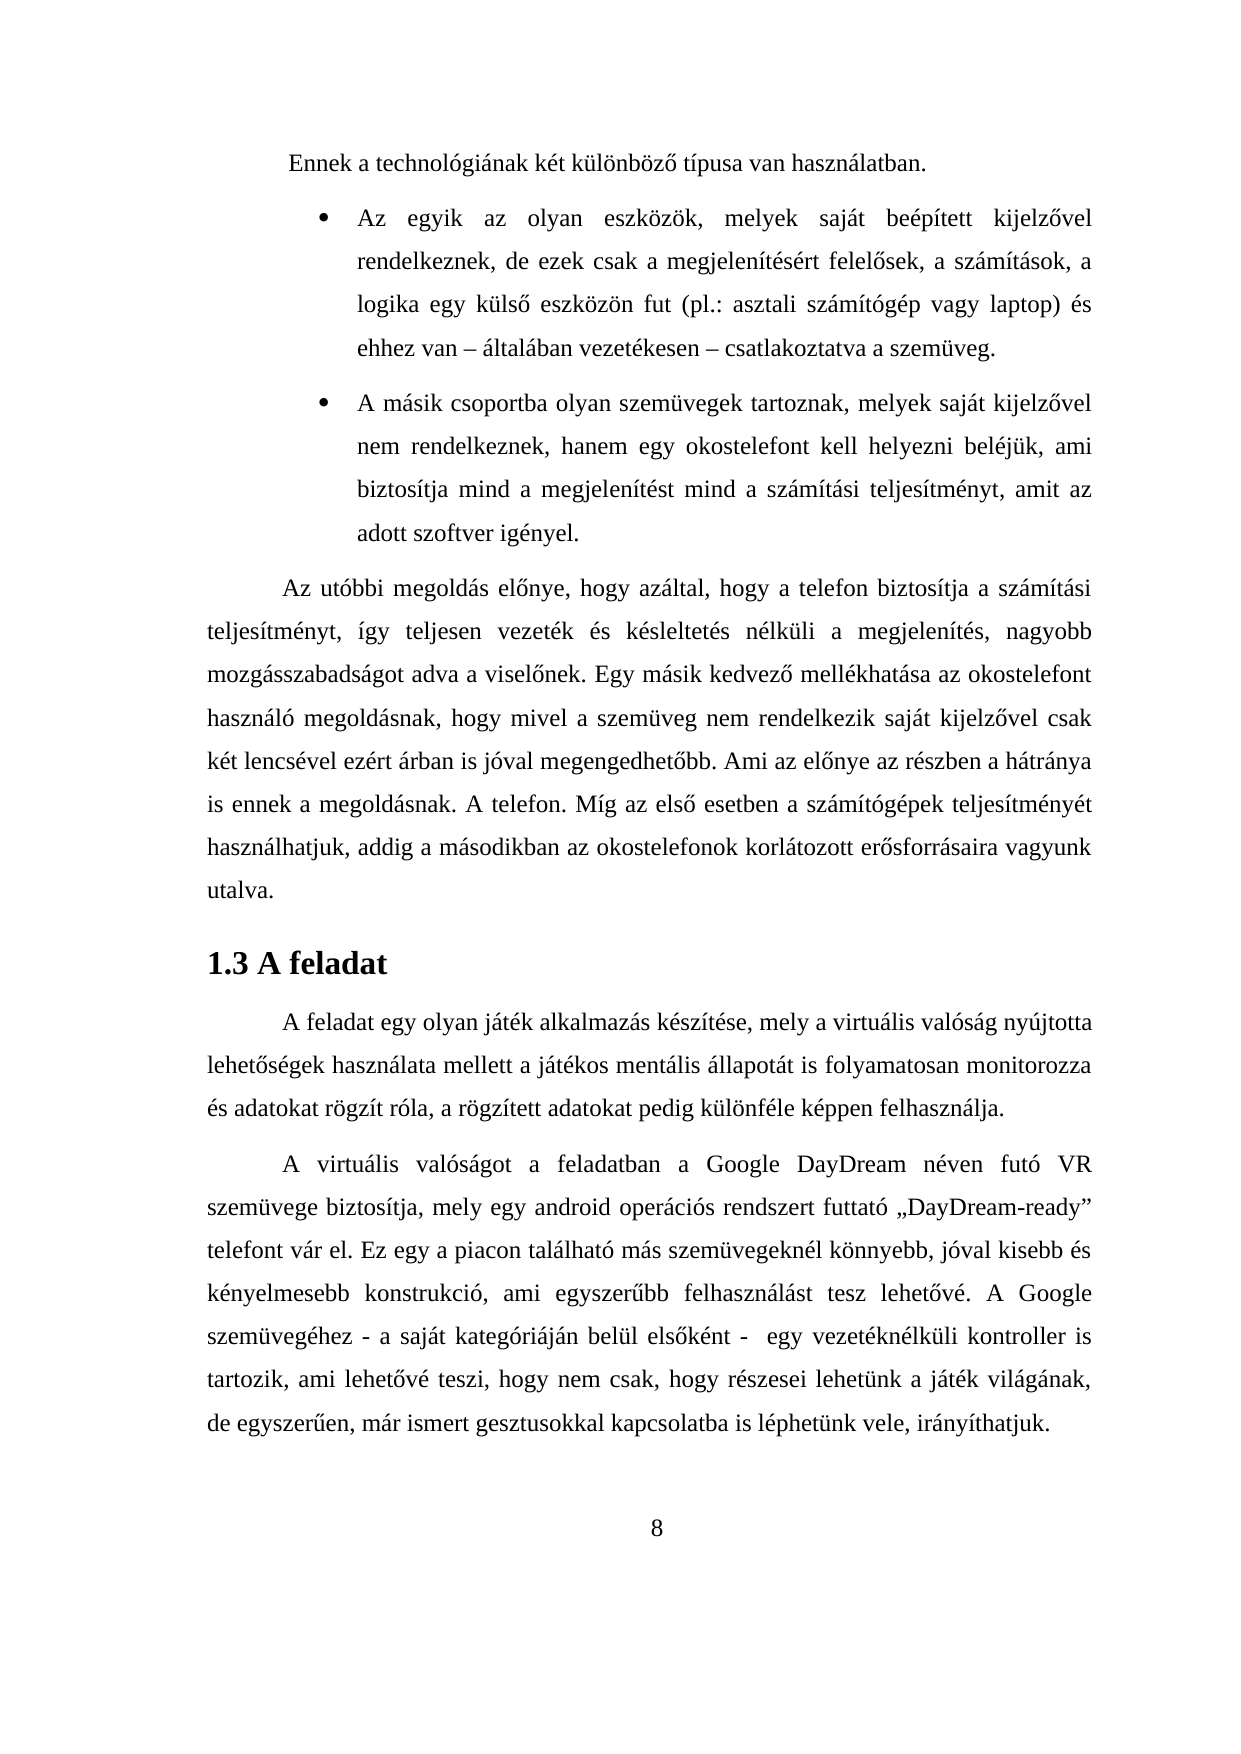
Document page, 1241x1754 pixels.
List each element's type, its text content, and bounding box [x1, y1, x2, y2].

text A virtuális valóságot a feladatban a Google DayDream néven futó VR szemüvege biztosítja, mely egy android operációs rendszert futtató „DayDream-ready” telefont vár el. Ez egy a piacon található más szemüvegeknél könnyebb, jóval kisebb és kényelmesebb konstrukció, ami egyszerűbb felhasználást tesz lehetővé. A Google szemüvegéhez - a saját kategóriáján belül elsőként - egy vezetéknélküli kontroller is tartozik, ami lehetővé teszi, hogy nem csak, hogy részesei lehetünk a játék világának, de egyszerűen, már ismert gesztusokkal kapcsolatba is léphetünk vele, irányíthatjuk. [207, 1149, 1092, 1436]
list Az egyik az olyan eszközök, melyek saját beépített kijelzővel rendelkeznek, de ezek csak a megjelenítésért felelősek, a számítások, a logika egy külső eszközön fut (pl.: asztali számítógép vagy laptop) és ehhez van – általában vezetékesen – csatlakoztatva a szemüveg. [319, 203, 1092, 361]
text Az utóbbi megoldás előnye, hogy azáltal, hogy a telefon biztosítja a számítási teljesítményt, így teljesen vezeték és késleltetés nélküli a megjelenítés, nagyobb mozgásszabadságot adva a viselőnek. Egy másik kedvező mellékhatása az okostelefont használó megoldásnak, hogy mivel a szemüveg nem rendelkezik saját kijelzővel csak két lencsével ezért árban is jóval megengedhetőbb. Ami az előnye az részben a hátránya is ennek a megoldásnak. A telefon. Míg az első esetben a számítógépek teljesítményét használhatjuk, addig a másodikban az okostelefonok korlátozott erősforrásaira vagyunk utalva. [207, 573, 1092, 904]
text Ennek a technológiának két különböző típusa van használatban. [207, 148, 1092, 176]
subtitle A feladat [207, 943, 1092, 982]
list A másik csoportba olyan szemüvegek tartoznak, melyek saját kijelzővel nem rendelkeznek, hanem egy okostelefont kell helyezni beléjük, ami biztosítja mind a megjelenítést mind a számítási teljesítményt, amit az adott szoftver igényel. [319, 388, 1092, 546]
text A feladat egy olyan játék alkalmazás készítése, mely a virtuális valóság nyújtotta lehetőségek használata mellett a játékos mentális állapotát is folyamatosan monitorozza és adatokat rögzít róla, a rögzített adatokat pedig különféle képpen felhasználja. [207, 1007, 1092, 1122]
